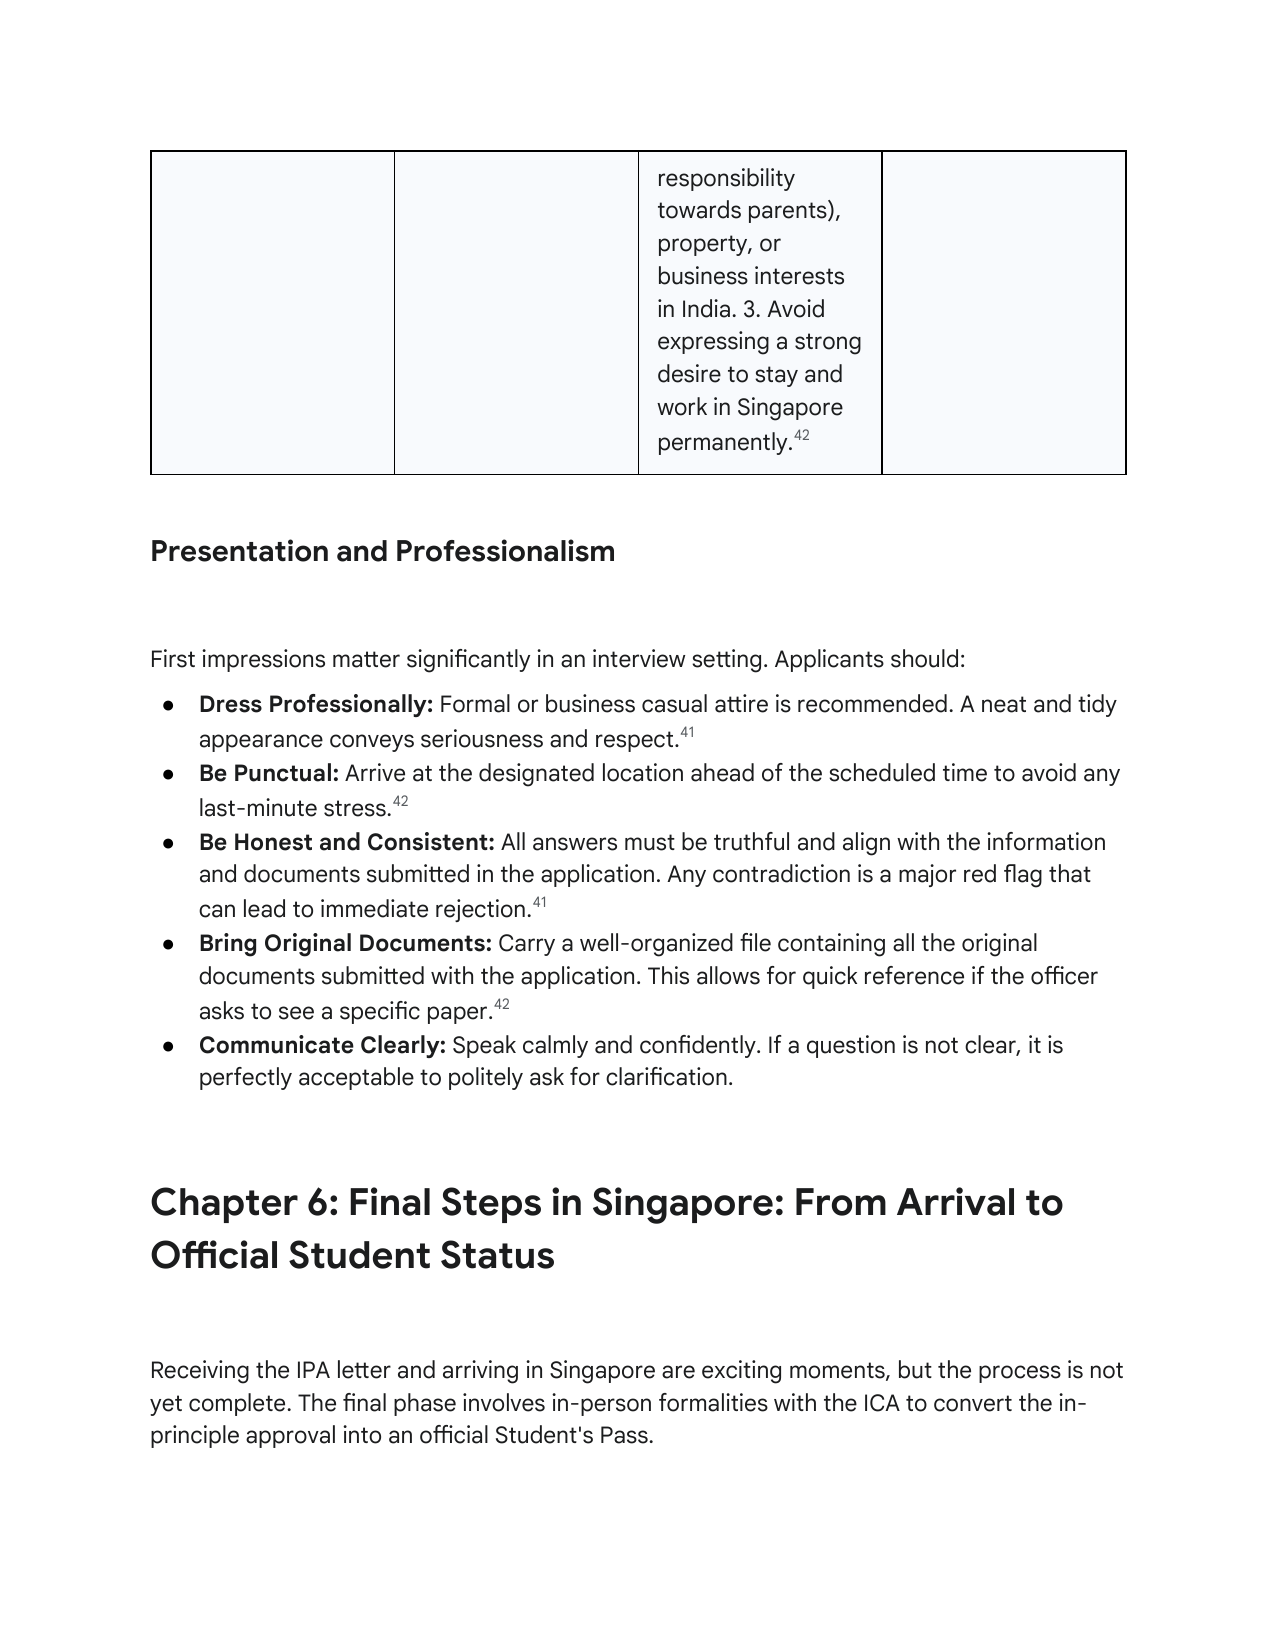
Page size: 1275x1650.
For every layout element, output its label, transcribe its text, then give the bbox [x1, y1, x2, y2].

text First impressions matter significantly in an interview setting. Applicants should: [150, 645, 1125, 673]
list Dress Professionally: Formal or business casual attire is recommended. A neat and tidy appearance conveys seriousness and respect.41 [161, 690, 1125, 754]
list Bring Original Documents: Carry a well-organized file containing all the original documents submitted with the application. This allows for quick reference if the officer asks to see a specific paper.42 [161, 929, 1125, 1026]
subtitle Presentation and Professionalism [150, 533, 1125, 569]
list Be Punctual: Arrive at the designated location ahead of the scheduled time to avoid any last-minute stress.42 [161, 759, 1125, 823]
subtitle Chapter 6: Final Steps in Singapore: From Arrival to Official Student Status [150, 1179, 1125, 1279]
list Be Honest and Consistent: All answers must be truthful and align with the information and documents submitted in the application. Any contradiction is a major red flag that can lead to immediate rejection.41 [161, 828, 1125, 925]
text Receiving the IPA letter and arriving in Singapore are exciting moments, but the process is not yet complete. The final phase involves in-person formalities with the ICA to convert the in-principle approval into an official Student's Pass. [150, 1356, 1125, 1450]
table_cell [883, 152, 1125, 474]
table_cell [152, 152, 394, 474]
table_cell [639, 152, 881, 474]
list Communicate Clearly: Speak calmly and confidently. If a question is not clear, it is perfectly acceptable to politely ask for clarification. [161, 1031, 1125, 1092]
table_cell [395, 152, 638, 474]
